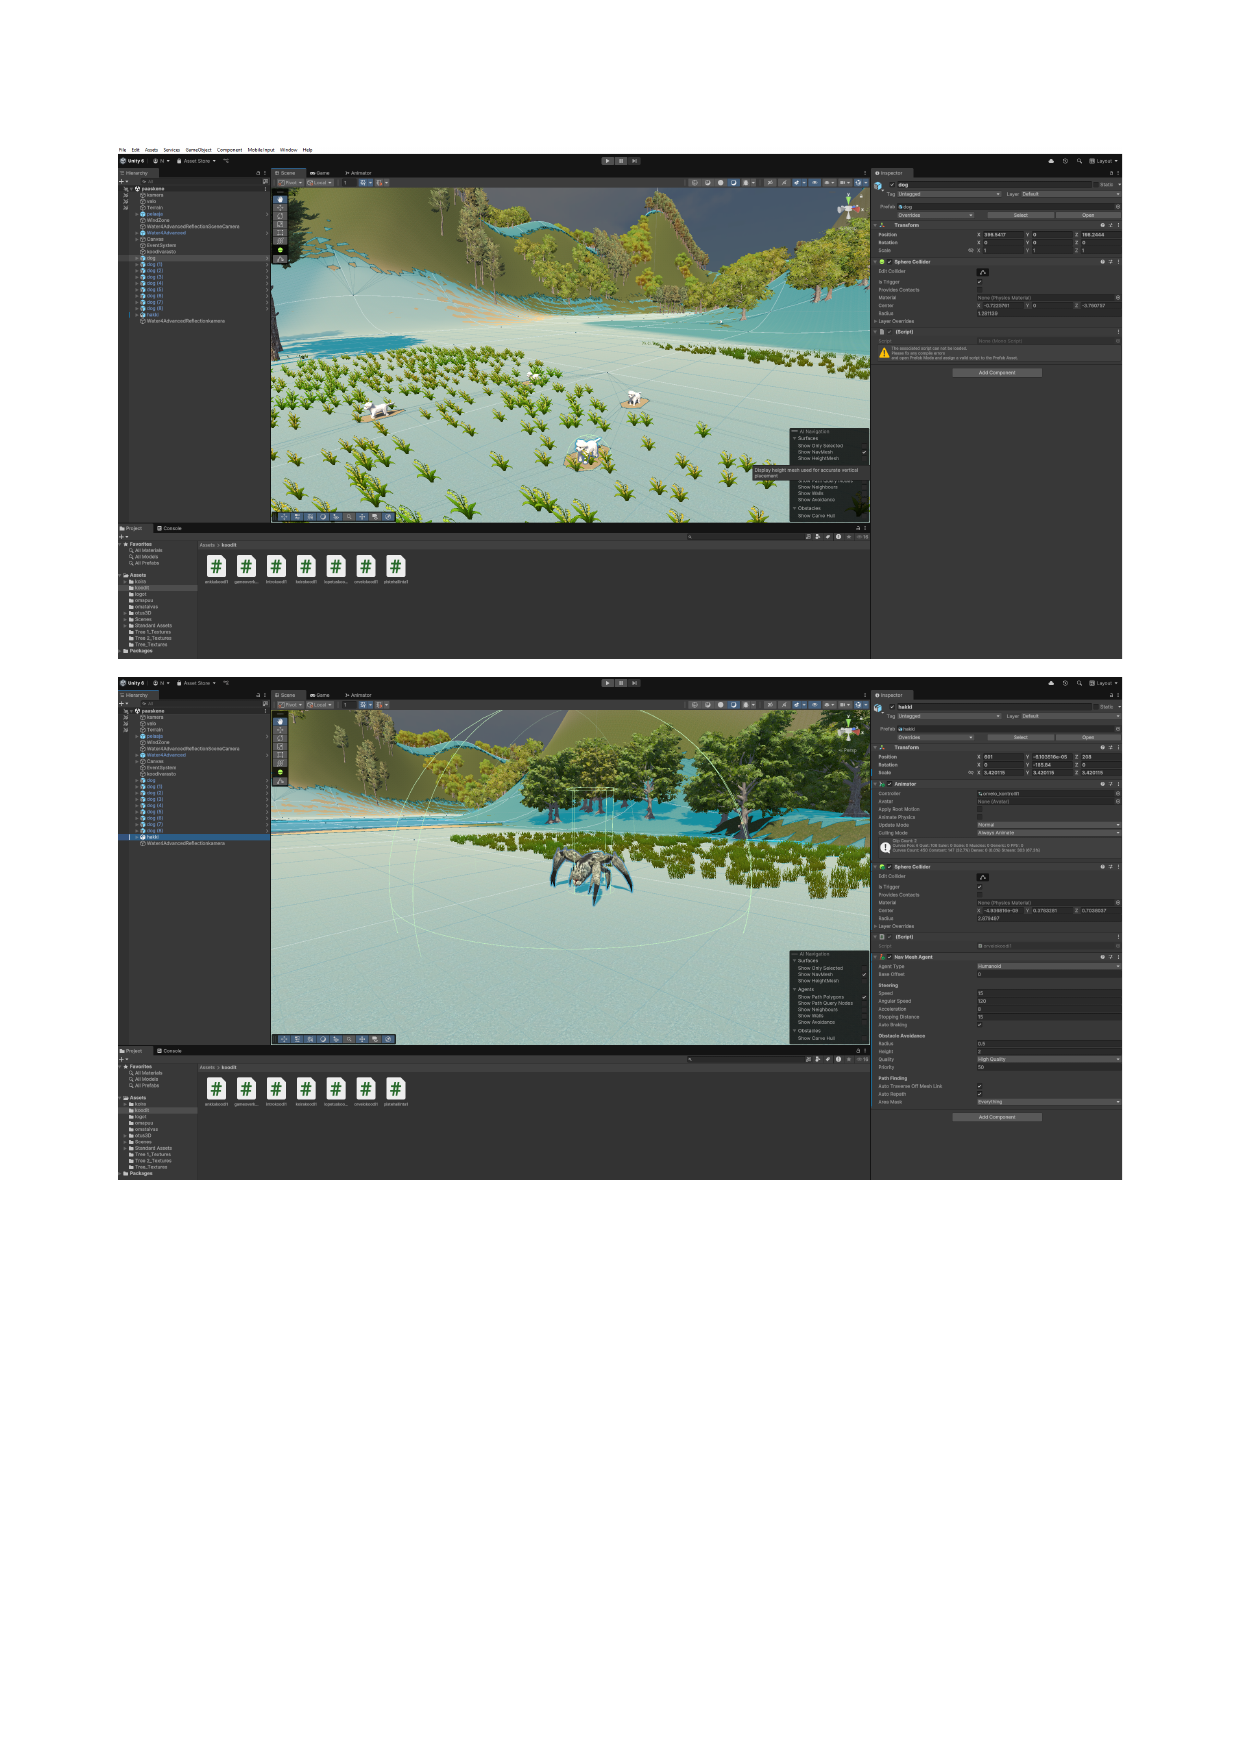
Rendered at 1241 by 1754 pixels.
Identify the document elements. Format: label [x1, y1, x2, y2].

picture [118, 677, 1123, 1180]
picture [118, 147, 1123, 659]
